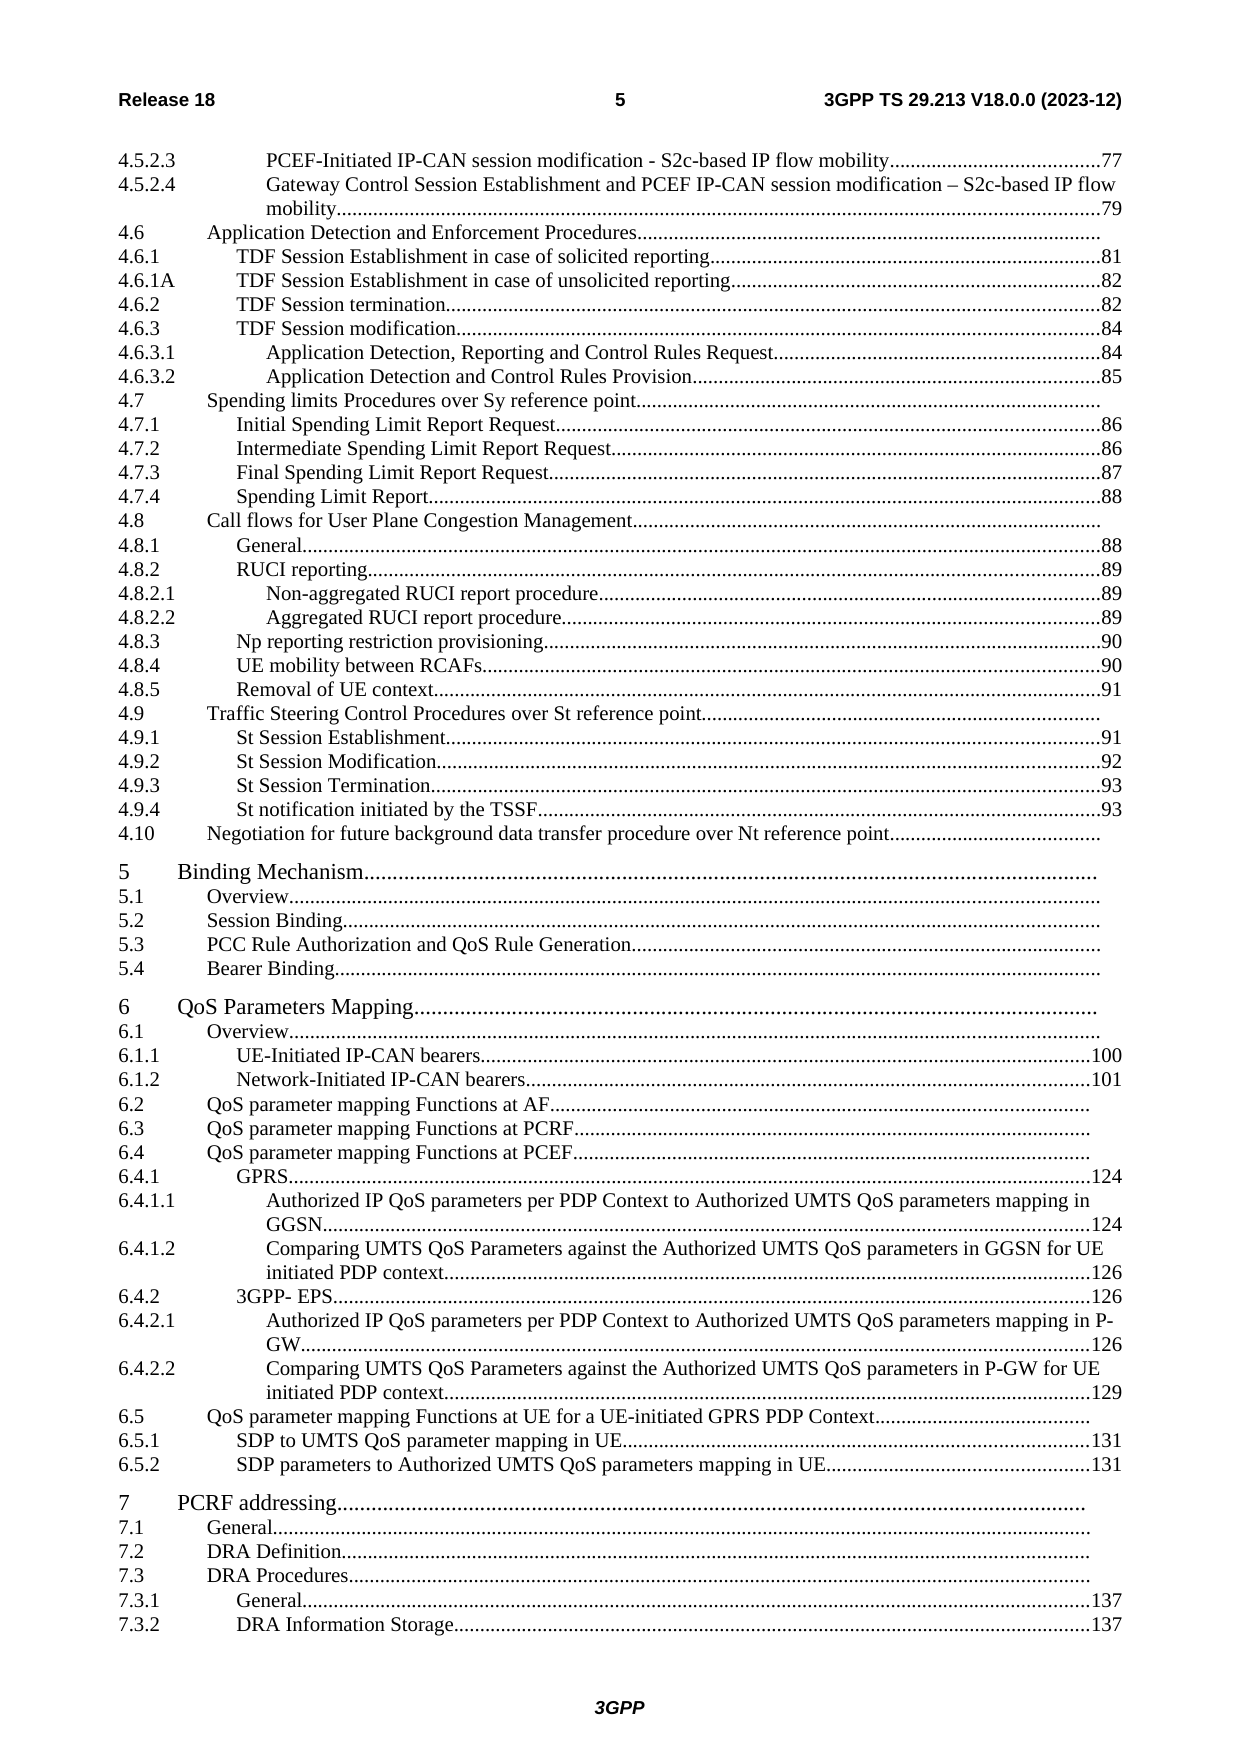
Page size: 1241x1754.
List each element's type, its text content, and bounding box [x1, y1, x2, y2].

text 4.5.2.3 PCEF-Initiated IP-CAN session modification - S2c-based IP flow mobility 77 [118, 147, 1122, 172]
text 6.4.2.2 Comparing UMTS QoS Parameters against the Authorized UMTS QoS parameters in P-GW for UE initiated PDP context 129 [118, 1356, 1122, 1404]
text 4.9.4 St notification initiated by the TSSF 93 [118, 797, 1122, 821]
text 5.1 Overview 94 [118, 884, 1078, 908]
text 4.8.2.2 Aggregated RUCI report procedure 89 [118, 605, 1122, 629]
text 6.5.1 SDP to UMTS QoS parameter mapping in UE 131 [118, 1428, 1122, 1452]
text 6.1.1 UE-Initiated IP-CAN bearers 100 [118, 1043, 1122, 1067]
text 4.7 Spending limits Procedures over Sy reference point 86 [118, 388, 1078, 412]
text 7.3.1 General 137 [118, 1587, 1122, 1612]
text 4.8.2 RUCI reporting 89 [118, 557, 1122, 581]
text 6.4.1 GPRS 124 [118, 1164, 1122, 1188]
text 4.9.2 St Session Modification 92 [118, 749, 1122, 773]
text 4.6.3.2 Application Detection and Control Rules Provision 85 [118, 364, 1122, 388]
text 5.4 Bearer Binding 97 [118, 956, 1078, 980]
text 7.2 DRA Definition 137 [118, 1539, 1078, 1563]
text 4.7.3 Final Spending Limit Report Request 87 [118, 460, 1122, 484]
text 4.5.2.4 Gateway Control Session Establishment and PCEF IP-CAN session modification – S2c-based IP flow mobility 79 [118, 172, 1122, 220]
text 4.8.3 Np reporting restriction provisioning 90 [118, 629, 1122, 653]
text 4.6.1 TDF Session Establishment in case of solicited reporting 81 [118, 244, 1122, 268]
text 6.1 Overview 98 [118, 1019, 1078, 1043]
text 4.8 Call flows for User Plane Congestion Management 88 [118, 508, 1078, 532]
text 4.10 Negotiation for future background data transfer procedure over Nt reference point 94 [118, 821, 1078, 845]
text 6.1.2 Network-Initiated IP-CAN bearers 101 [118, 1067, 1122, 1091]
text 4.8.5 Removal of UE context 91 [118, 677, 1122, 701]
text 4.8.1 General 88 [118, 532, 1122, 557]
text 7.3 DRA Procedures 137 [118, 1563, 1078, 1587]
text 4.9 Traffic Steering Control Procedures over St reference point 91 [118, 701, 1078, 725]
text 5.2 Session Binding 95 [118, 908, 1078, 932]
text 4.6 Application Detection and Enforcement Procedures 81 [118, 220, 1078, 244]
text 4.7.2 Intermediate Spending Limit Report Request 86 [118, 436, 1122, 460]
text 6.4 QoS parameter mapping Functions at PCEF 124 [118, 1139, 1078, 1164]
text 4.7.1 Initial Spending Limit Report Request 86 [118, 412, 1122, 436]
text 4.8.2.1 Non-aggregated RUCI report procedure 89 [118, 581, 1122, 605]
text 4.6.2 TDF Session termination 82 [118, 292, 1122, 316]
text 6.5.2 SDP parameters to Authorized UMTS QoS parameters mapping in UE 131 [118, 1452, 1122, 1476]
text 6.4.1.1 Authorized IP QoS parameters per PDP Context to Authorized UMTS QoS parameters mapping in GGSN 124 [118, 1188, 1122, 1236]
text 5.3 PCC Rule Authorization and QoS Rule Generation 96 [118, 932, 1078, 956]
text 6.2 QoS parameter mapping Functions at AF 102 [118, 1091, 1078, 1116]
text 4.9.3 St Session Termination 93 [118, 773, 1122, 797]
text 4.6.3 TDF Session modification 84 [118, 316, 1122, 340]
text 5 Binding Mechanism 94 [118, 858, 1078, 884]
text 4.6.1A TDF Session Establishment in case of unsolicited reporting 82 [118, 268, 1122, 292]
text 4.7.4 Spending Limit Report 88 [118, 484, 1122, 508]
text 6.5 QoS parameter mapping Functions at UE for a UE-initiated GPRS PDP Context 129 [118, 1404, 1078, 1428]
text 4.6.3.1 Application Detection, Reporting and Control Rules Request 84 [118, 340, 1122, 364]
text 7 PCRF addressing 137 [118, 1489, 1078, 1515]
text 6.3 QoS parameter mapping Functions at PCRF 115 [118, 1116, 1078, 1139]
text 4.8.4 UE mobility between RCAFs 90 [118, 653, 1122, 677]
text 7.1 General 137 [118, 1515, 1078, 1539]
text 6 QoS Parameters Mapping 98 [118, 993, 1078, 1019]
text 6.4.2.1 Authorized IP QoS parameters per PDP Context to Authorized UMTS QoS parameters mapping in P-GW. 126 [118, 1308, 1122, 1356]
text 6.4.1.2 Comparing UMTS QoS Parameters against the Authorized UMTS QoS parameters in GGSN for UE initiated PDP context 126 [118, 1236, 1122, 1284]
text 7.3.2 DRA Information Storage 137 [118, 1612, 1122, 1636]
text 4.9.1 St Session Establishment 91 [118, 725, 1122, 749]
text 6.4.2 3GPP- EPS 126 [118, 1284, 1122, 1308]
